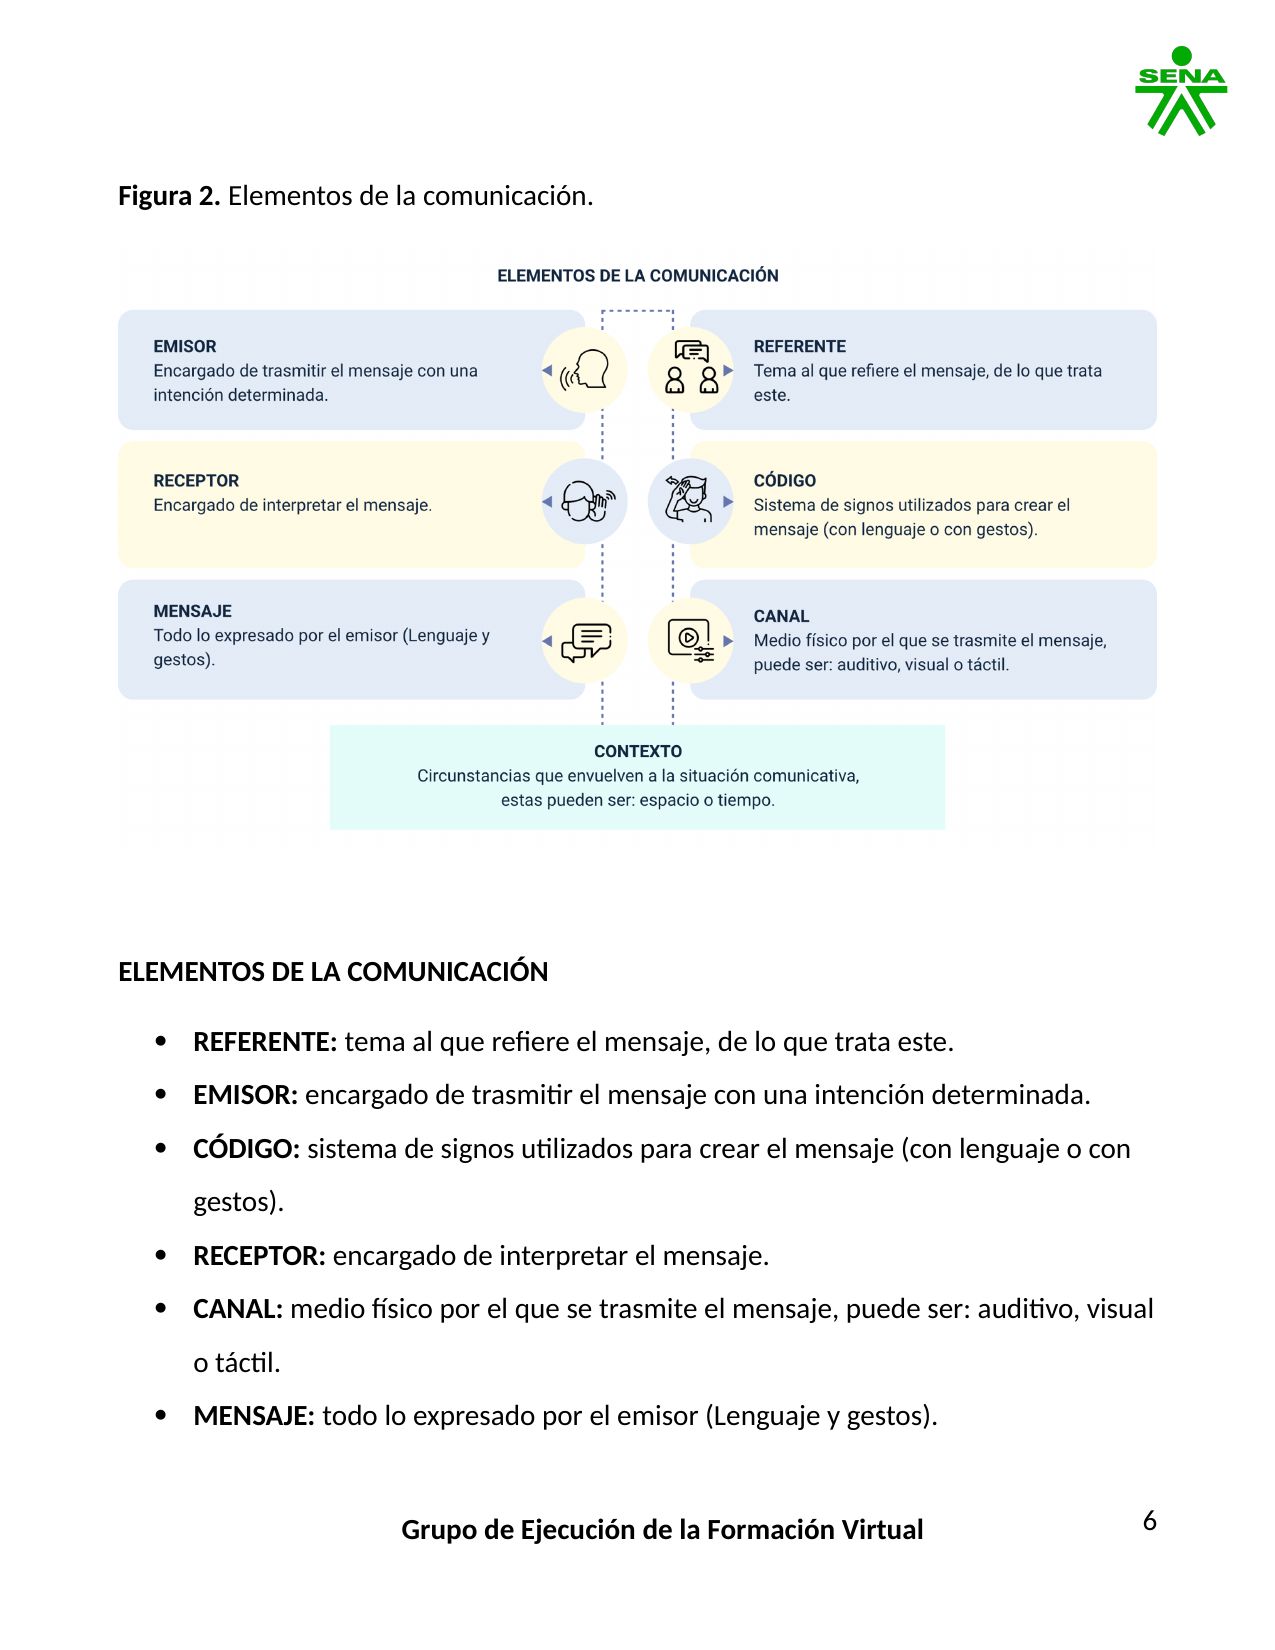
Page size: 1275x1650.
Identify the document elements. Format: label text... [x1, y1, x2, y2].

picture [118, 247, 1157, 849]
list CÓDIGO: sistema de signos utilizados para crear el mensaje (con lenguaje o con gestos). [156, 1130, 1157, 1219]
picture [1135, 46, 1228, 136]
list MENSAJE: todo lo expresado por el emisor (Lenguaje y gestos). [156, 1397, 1157, 1433]
list REFERENTE: tema al que refiere el mensaje, de lo que trata este. [156, 1023, 1157, 1059]
text Figura 2. Elementos de la comunicación. [118, 177, 1157, 213]
list EMISOR: encargado de trasmitir el mensaje con una intención determinada. [156, 1076, 1157, 1112]
text ELEMENTOS DE LA COMUNICACIÓN [118, 953, 1157, 988]
list RECEPTOR: encargado de interpretar el mensaje. [156, 1237, 1157, 1272]
list CANAL: medio físico por el que se trasmite el mensaje, puede ser: auditivo, visual o táctil. [156, 1290, 1157, 1379]
